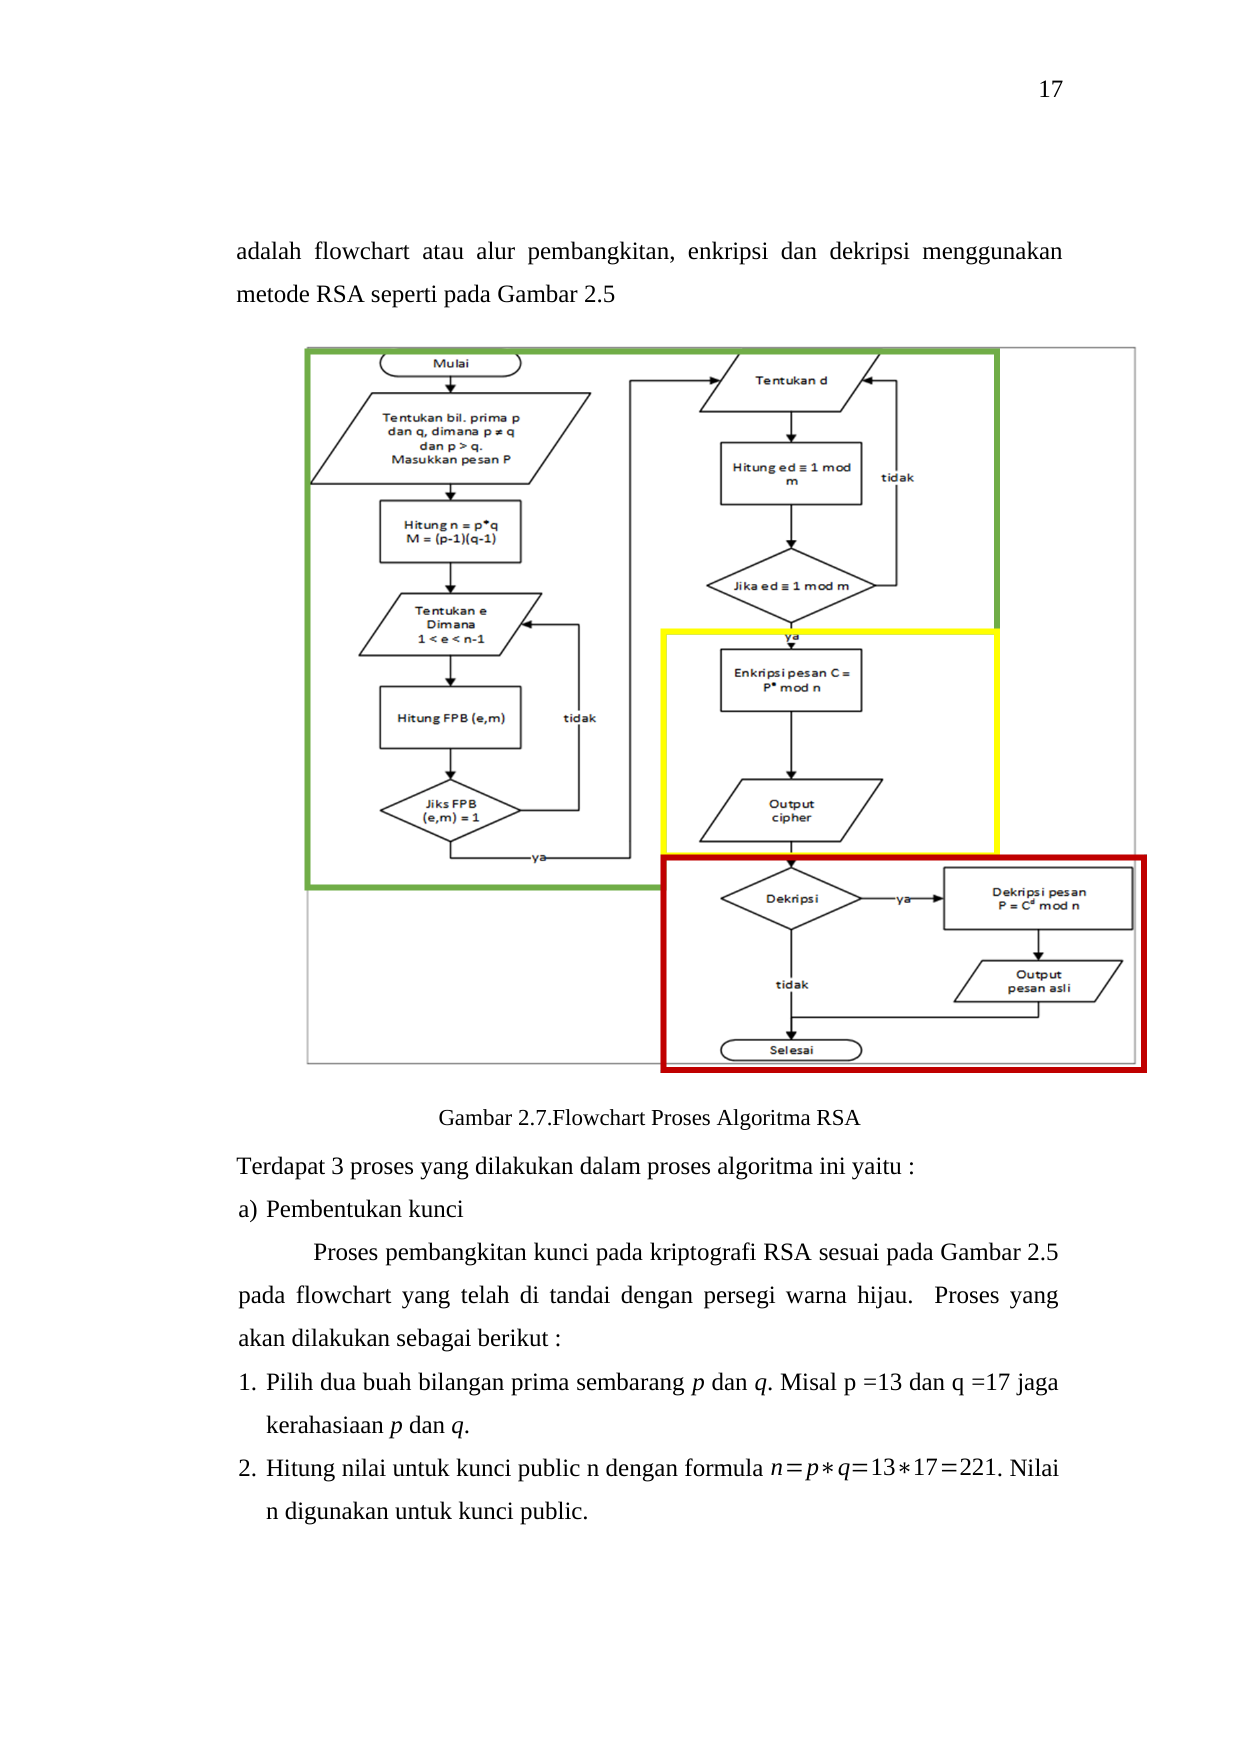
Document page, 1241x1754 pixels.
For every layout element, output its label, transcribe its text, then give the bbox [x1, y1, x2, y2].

text Proses pembangkitan kunci pada kriptografi RSA sesuai pada Gambar 2.5 pada flowchart yang telah di tandai dengan persegi warna hijau. Proses yang akan dilakukan sebagai berikut : [238, 1237, 1059, 1352]
list Pembentukan kunci [238, 1194, 1059, 1223]
text Gambar 2.7.Flowchart Proses Algoritma RSA [236, 1104, 1063, 1130]
list Pilih dua buah bilangan prima sembarang p dan q. Misal p =13 dan q =17 jaga kerahasiaan p dan q. [238, 1367, 1059, 1438]
list Hitung nilai untuk kunci public n dengan formula . Nilai n digunakan untuk kunci public. [238, 1453, 1059, 1525]
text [236, 236, 1063, 308]
text Terdapat 3 proses yang dilakukan dalam proses algoritma ini yaitu : [236, 1151, 1059, 1180]
picture [295, 339, 1147, 1073]
